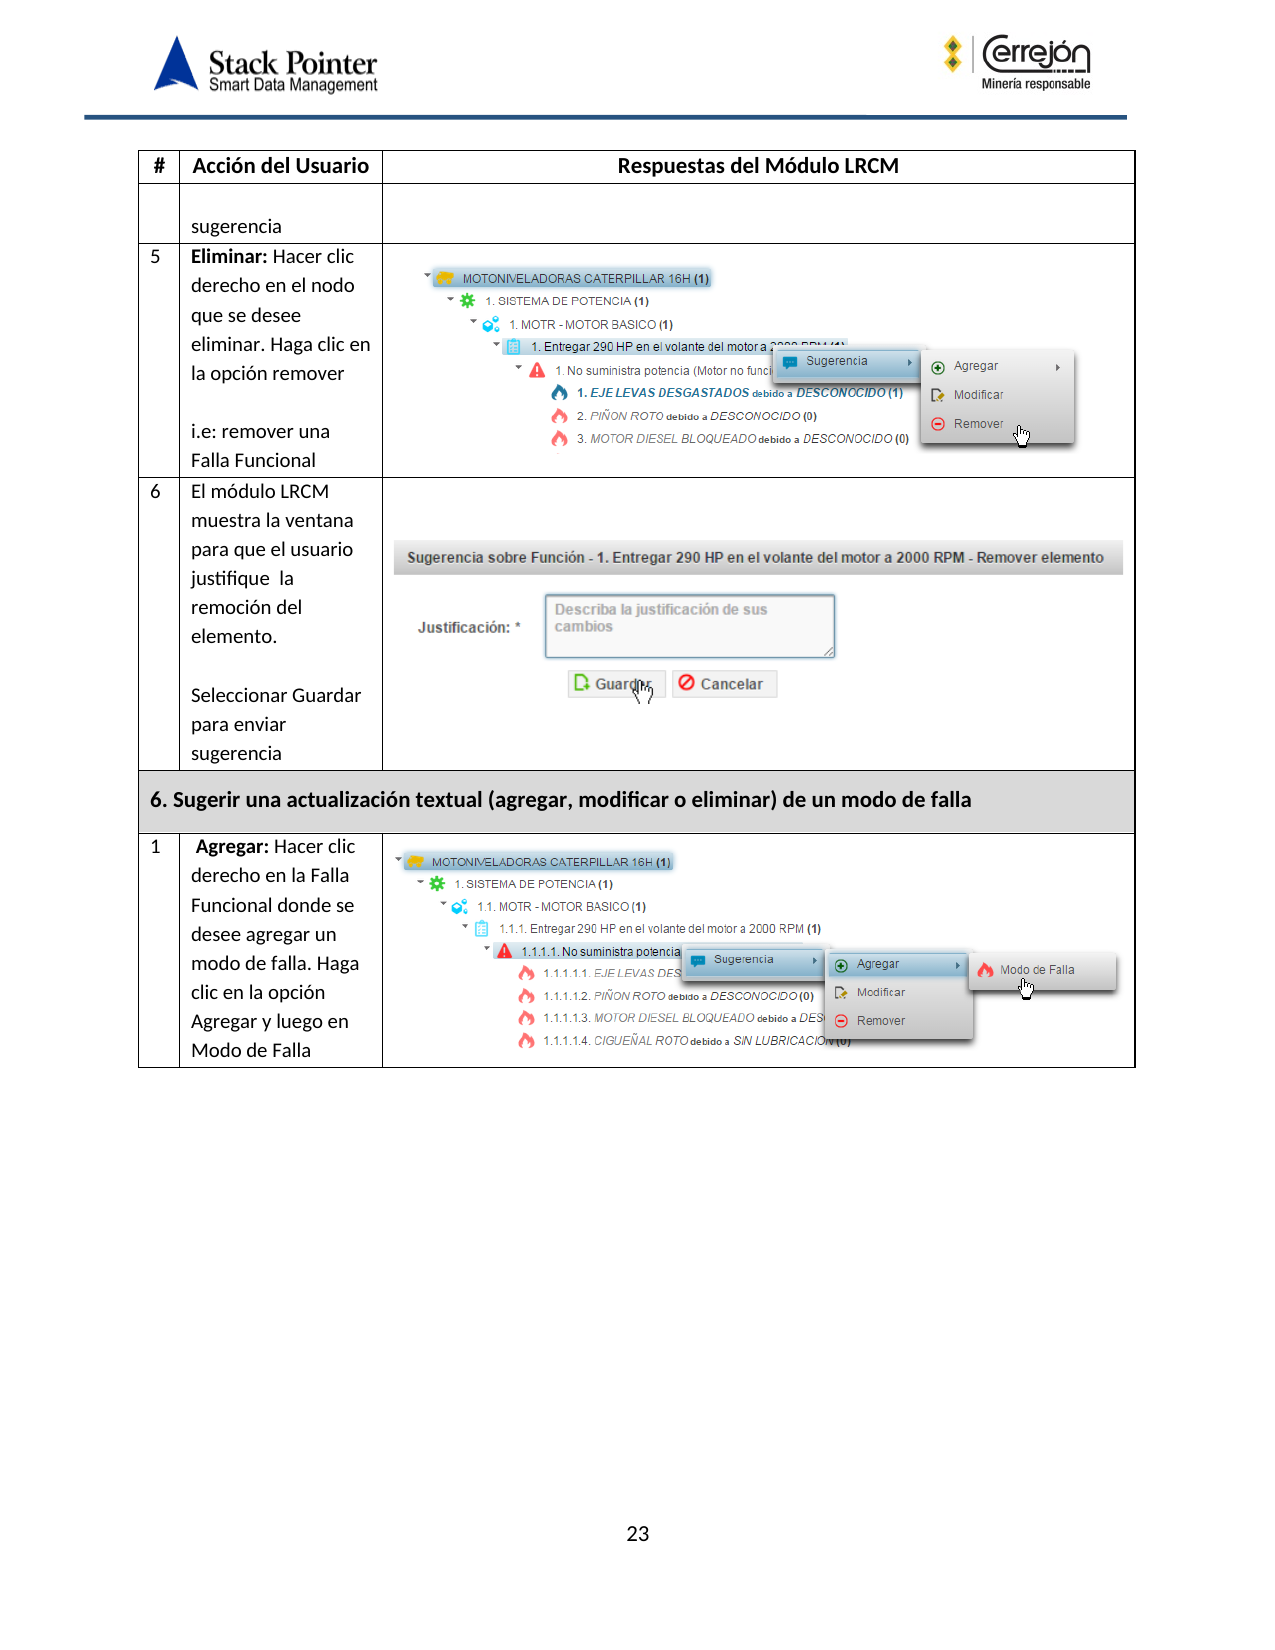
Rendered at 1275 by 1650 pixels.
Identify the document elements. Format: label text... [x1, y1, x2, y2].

table_cell 6 [139, 478, 179, 770]
table_cell [383, 244, 1134, 477]
table_cell El módulo LRCM muestra la ventana para que el usuario justifique la remoción del elemento. Seleccionar Guardar para enviar sugerencia [180, 478, 382, 770]
picture [418, 262, 1099, 454]
table_cell [383, 478, 1134, 770]
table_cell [180, 184, 382, 242]
table_header Respuestas del Módulo LRCM [383, 151, 1134, 183]
table_cell Eliminar: Hacer clic derecho en el nodo que se desee eliminar. Haga clic en la opción remover i.e: remover una Falla Funcional [180, 244, 382, 477]
picture [153, 25, 393, 108]
picture [906, 16, 1127, 108]
table_cell 4 [139, 184, 179, 242]
table_cell [383, 184, 1134, 242]
picture [393, 540, 1124, 704]
table_cell Agregar: Hacer clic derecho en la Falla Funcional donde se desee agregar un modo de falla. Haga clic en la opción Agregar y luego en Modo de Falla [180, 834, 382, 1067]
table_cell 5 [139, 244, 179, 477]
table_header Acción del Usuario [180, 151, 382, 183]
picture [393, 846, 1131, 1051]
table_header # [139, 151, 179, 183]
table_cell 6. Sugerir una actualización textual (agregar, modificar o eliminar) de un modo de falla [139, 771, 1134, 832]
table_cell 1 [139, 834, 179, 1067]
table_cell [383, 834, 1134, 1067]
